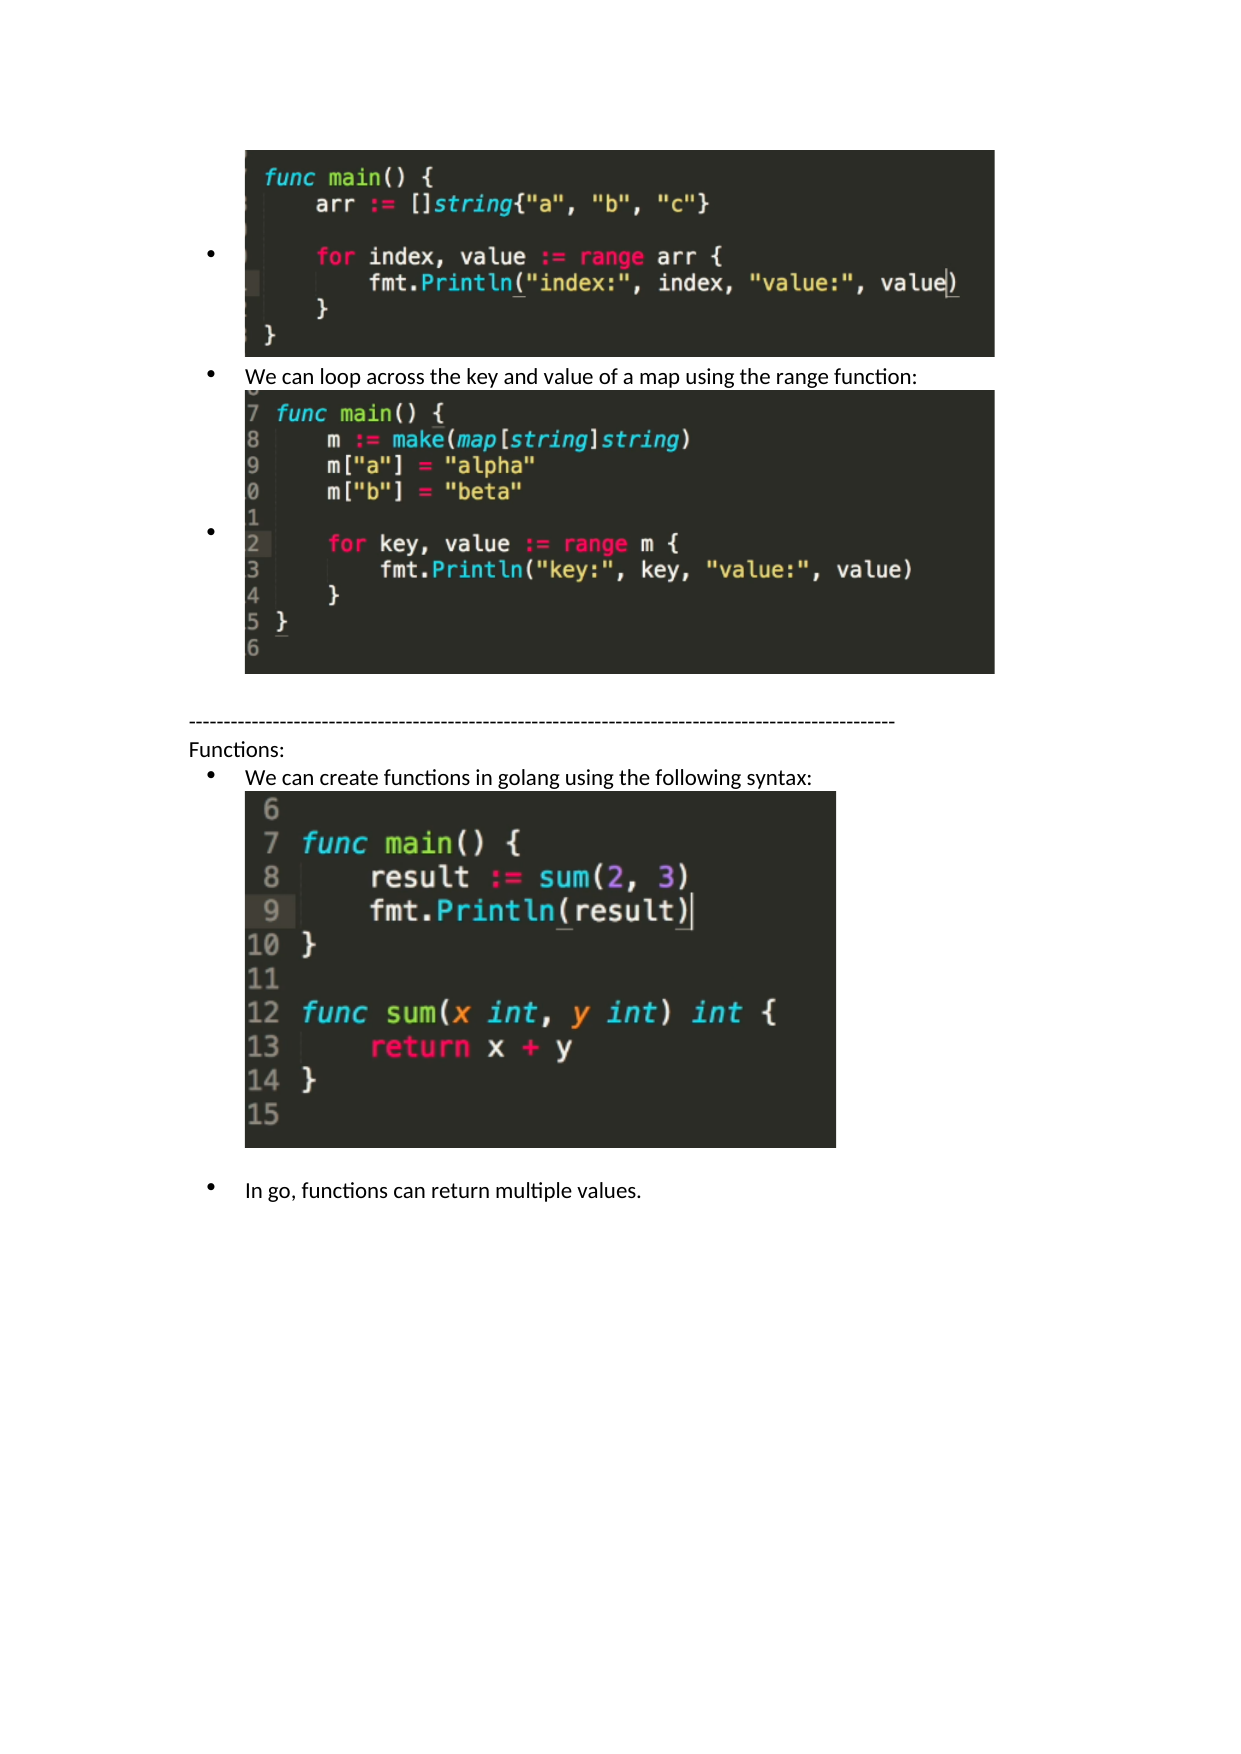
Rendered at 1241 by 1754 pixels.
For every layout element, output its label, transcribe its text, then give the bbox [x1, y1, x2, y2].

picture [244, 150, 995, 357]
list In go, functions can return multiple values. [207, 1176, 1090, 1204]
text ----------------------------------------------------------------------------------------------------- [188, 707, 1090, 735]
list We can loop across the key and value of a map using the range function: [207, 362, 1090, 390]
picture [244, 791, 837, 1148]
list We can create functions in golang using the following syntax: [207, 763, 1090, 791]
picture [244, 390, 995, 674]
text Functions: [188, 735, 1090, 763]
